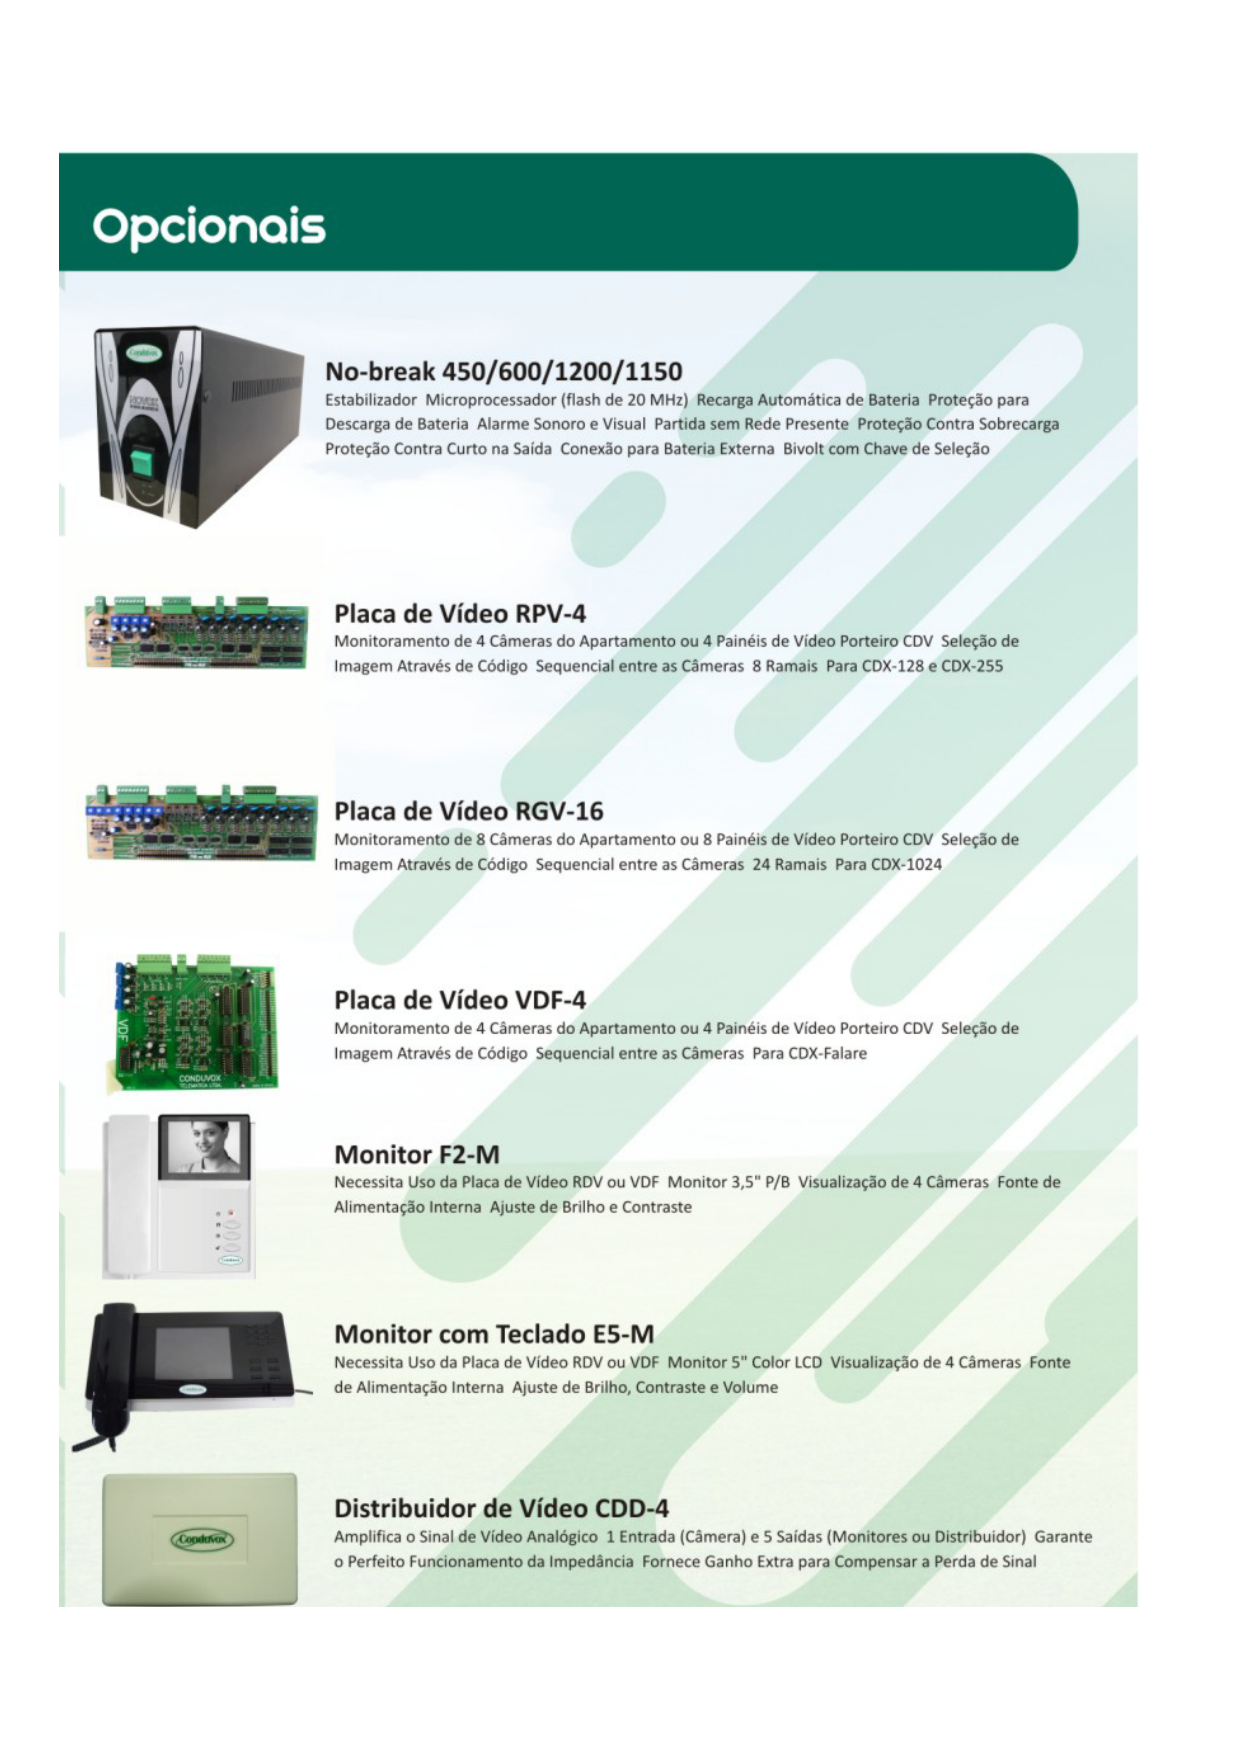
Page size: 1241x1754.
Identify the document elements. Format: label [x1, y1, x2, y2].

picture [59, 147, 1139, 1607]
